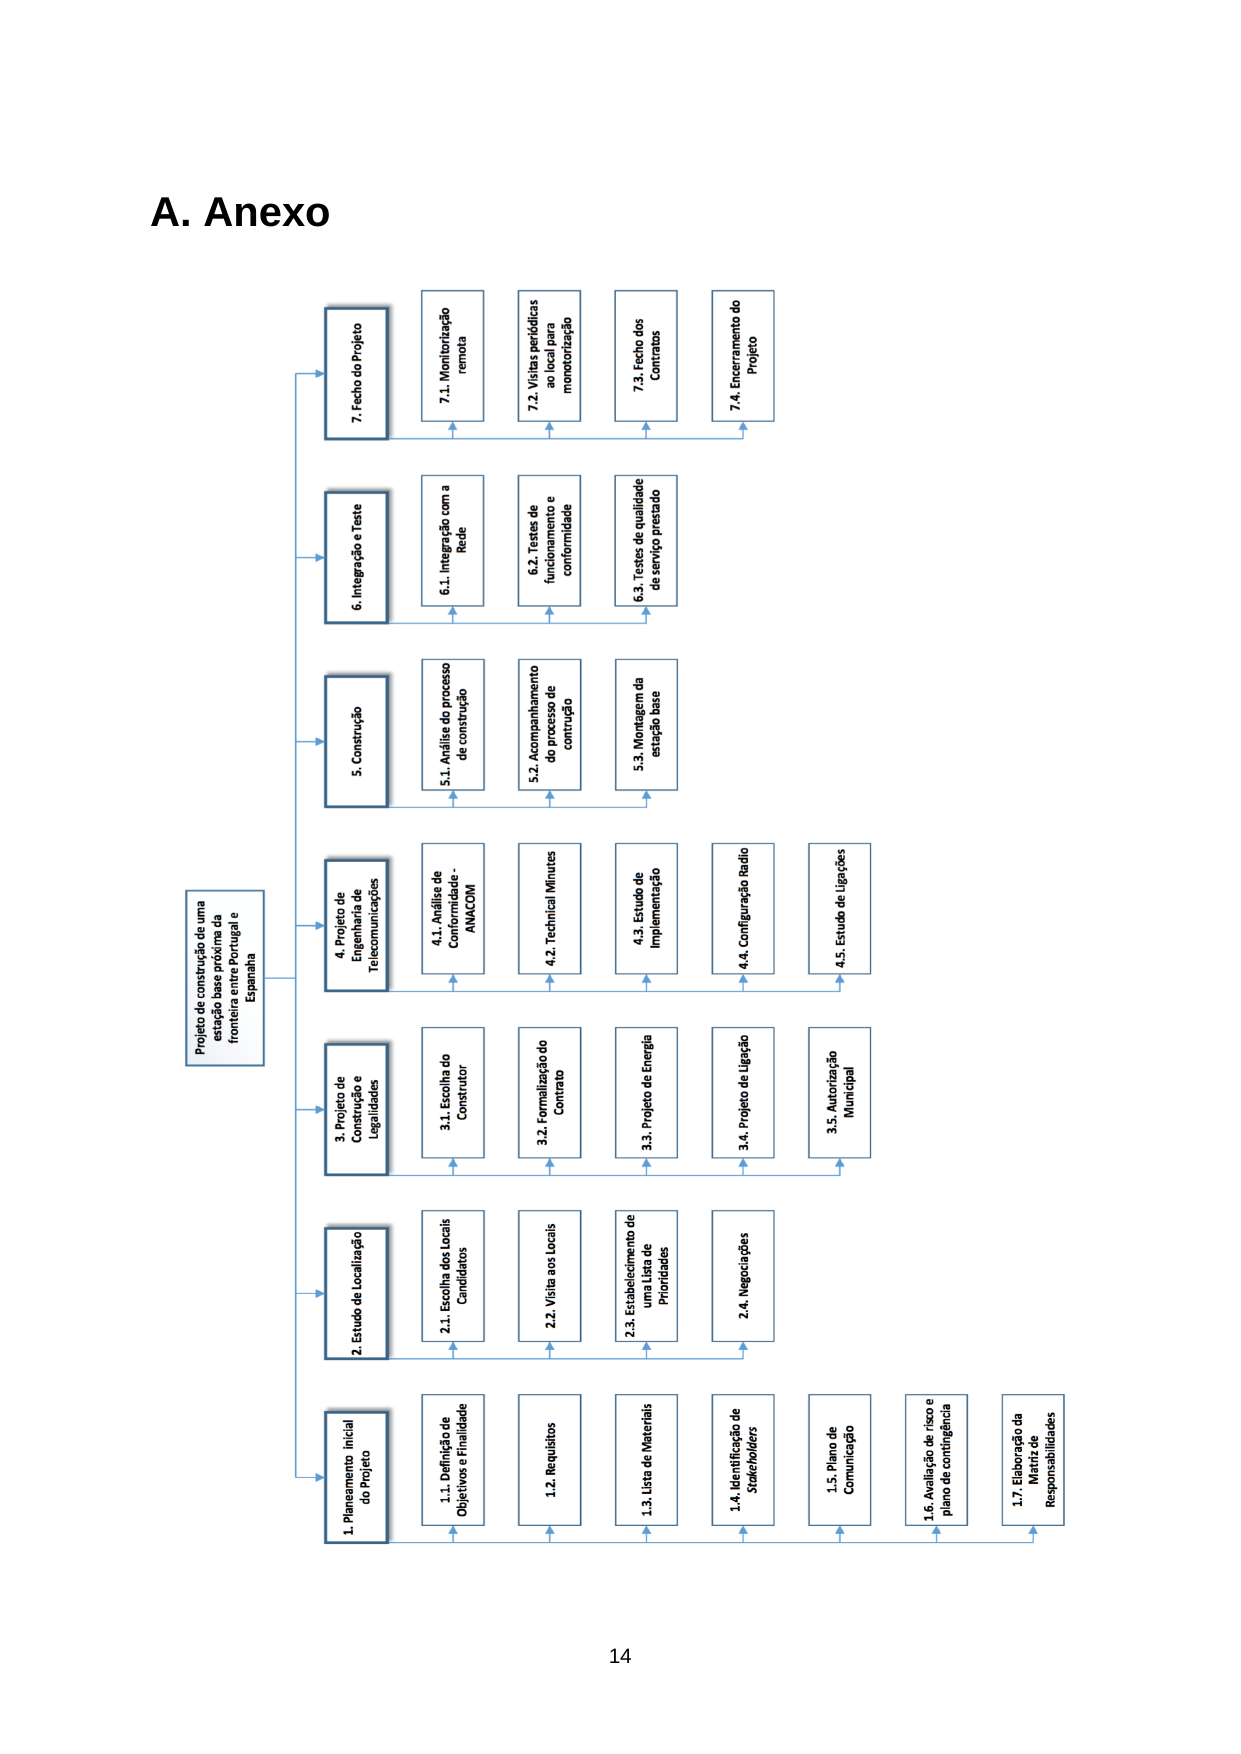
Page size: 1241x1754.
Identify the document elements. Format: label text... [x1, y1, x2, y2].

subtitle A. Anexo [150, 187, 1090, 235]
picture [177, 282, 1076, 1555]
